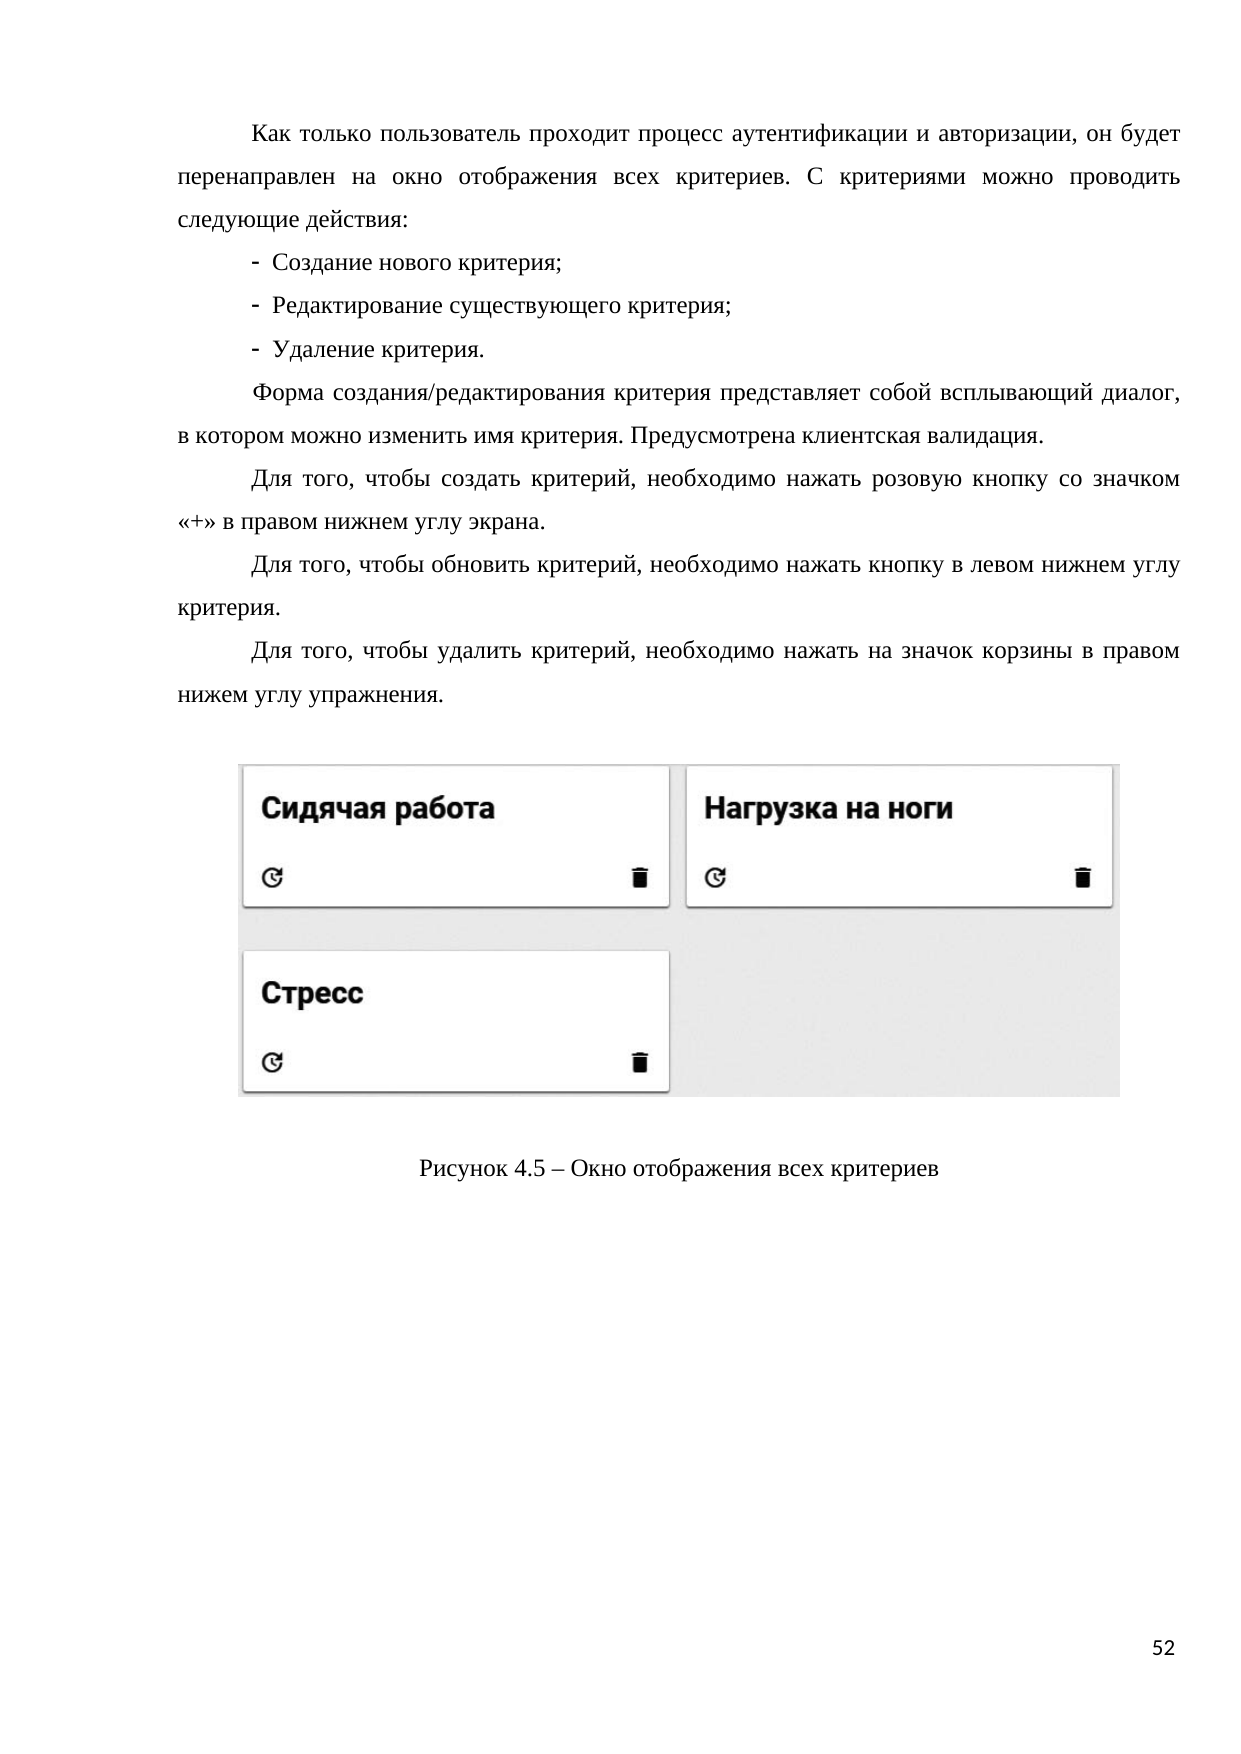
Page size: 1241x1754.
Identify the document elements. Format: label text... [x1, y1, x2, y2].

text Для того, чтобы обновить критерий, необходимо нажать кнопку в левом нижнем углу критерия. [177, 549, 1181, 621]
list Создание нового критерия; [177, 247, 1181, 276]
picture [238, 764, 1120, 1097]
text Для того, чтобы создать критерий, необходимо нажать розовую кнопку со значком «+» в правом нижнем углу экрана. [177, 463, 1181, 535]
text Форма создания/редактирования критерия представляет собой всплывающий диалог, в котором можно изменить имя критерия. Предусмотрена клиентская валидация. [177, 377, 1181, 449]
list Удаление критерия. [177, 334, 1181, 362]
text Как только пользователь проходит процесс аутентификации и авторизации, он будет перенаправлен на окно отображения всех критериев. С критериями можно проводить следующие действия: [177, 118, 1181, 233]
text Рисунок 4.5 – Окно отображения всех критериев [177, 1153, 1181, 1182]
text Для того, чтобы удалить критерий, необходимо нажать на значок корзины в правом нижем углу упражнения. [177, 636, 1181, 707]
list Редактирование существующего критерия; [177, 291, 1181, 319]
